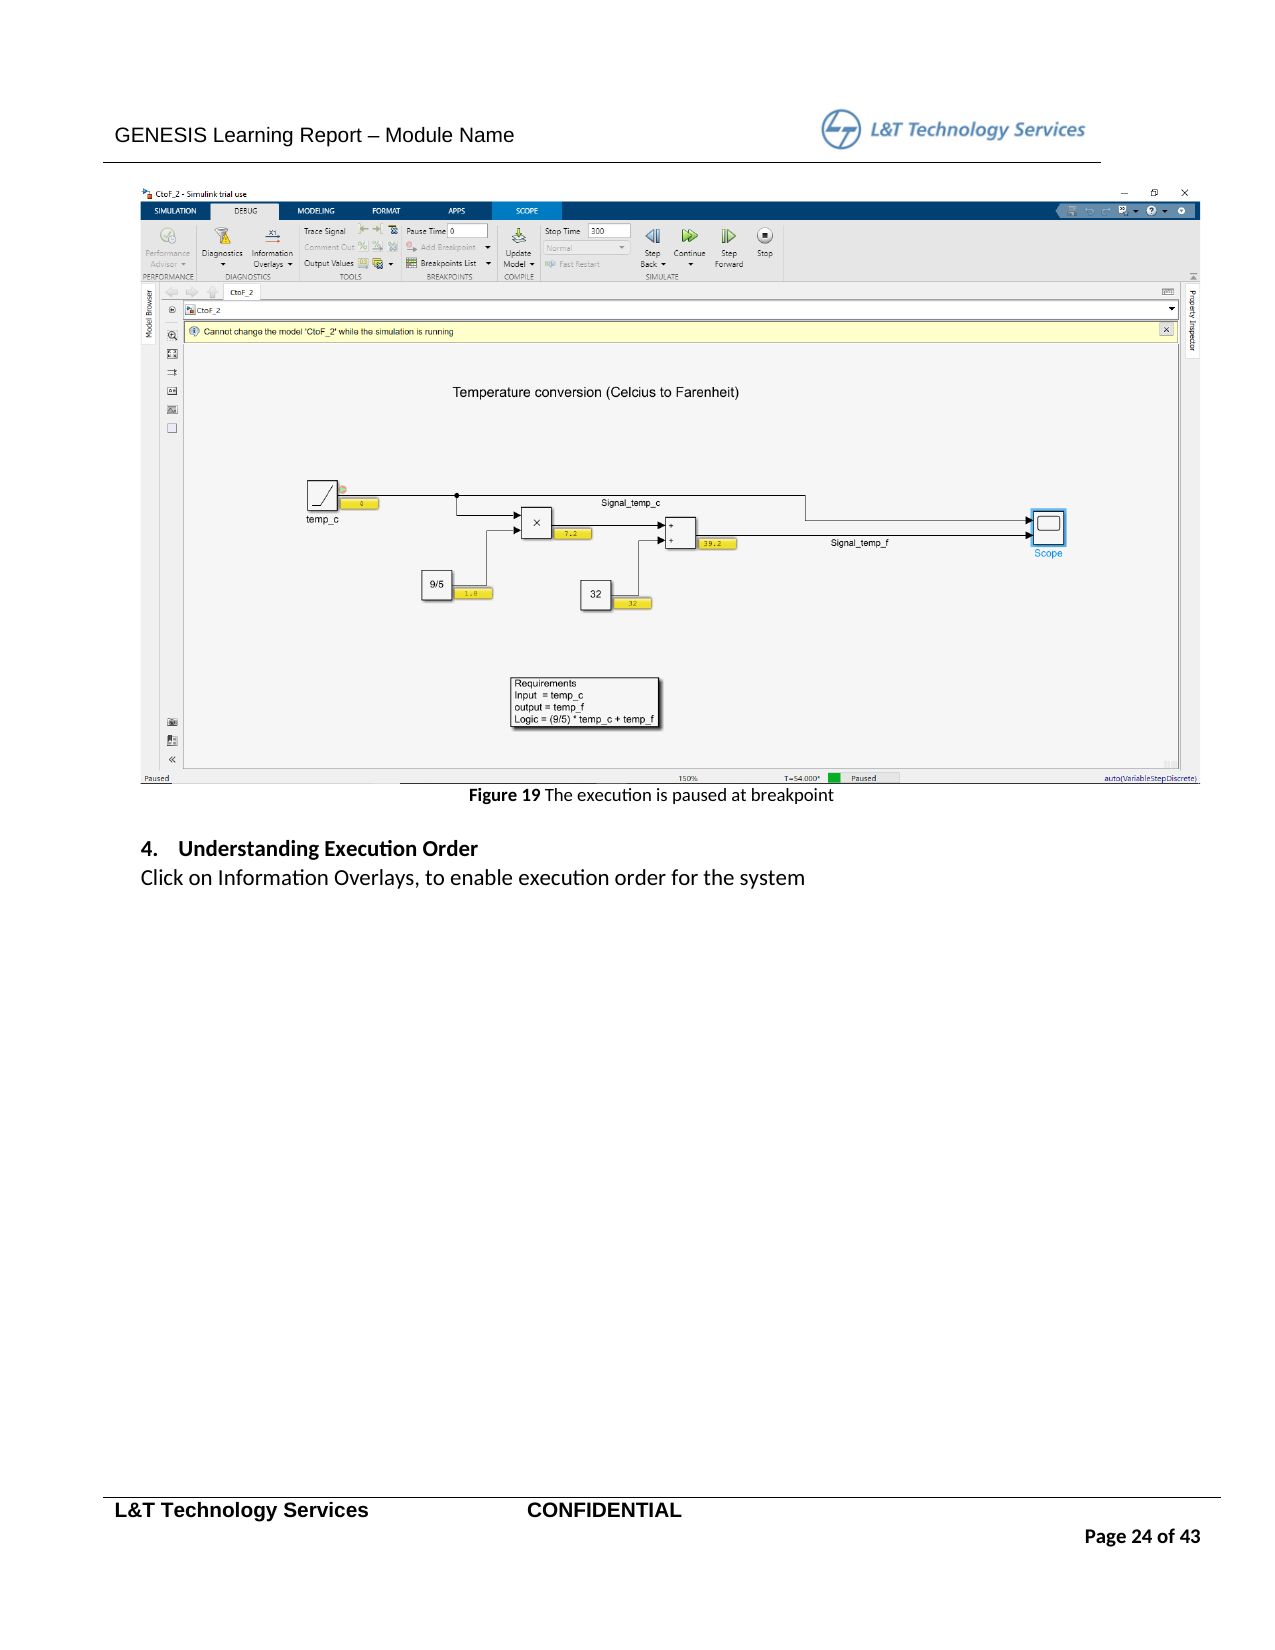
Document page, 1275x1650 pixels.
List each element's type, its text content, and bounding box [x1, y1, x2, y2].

text Click on Information Overlays, to enable execution order for the system [141, 863, 1162, 891]
picture [140, 186, 1200, 784]
list Understanding Execution Order [141, 834, 1162, 863]
text Figure 19 The execution is paused at breakpoint [103, 784, 1162, 807]
